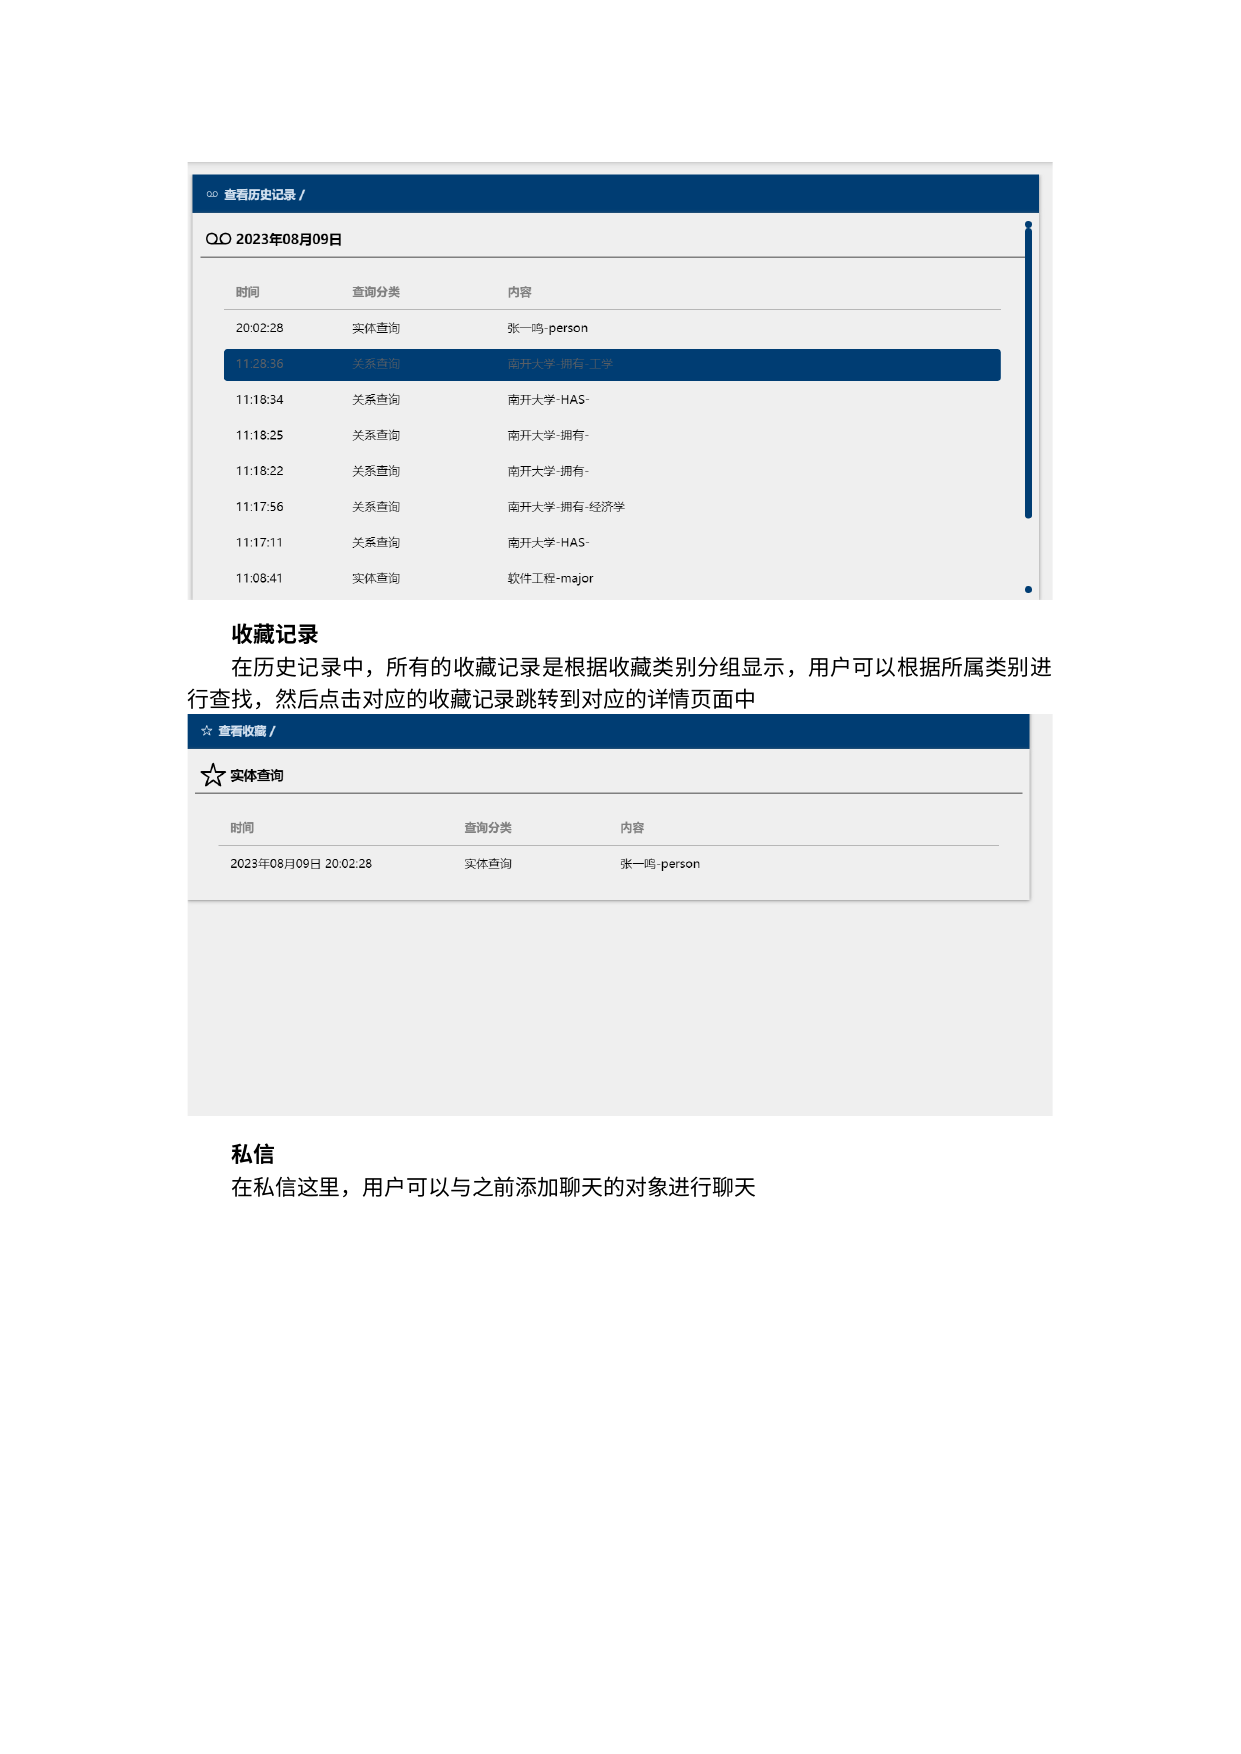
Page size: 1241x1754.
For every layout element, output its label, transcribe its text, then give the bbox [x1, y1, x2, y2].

text 收藏记录 [187, 617, 1053, 649]
picture [187, 162, 1053, 600]
text 在私信这里，用户可以与之前添加聊天的对象进行聊天 [187, 1169, 1053, 1202]
text 在历史记录中，所有的收藏记录是根据收藏类别分组显示，用户可以根据所属类别进行查找，然后点击对应的收藏记录跳转到对应的详情页面中 [187, 649, 1053, 714]
picture [187, 714, 1053, 1116]
text 私信 [187, 1137, 1053, 1169]
